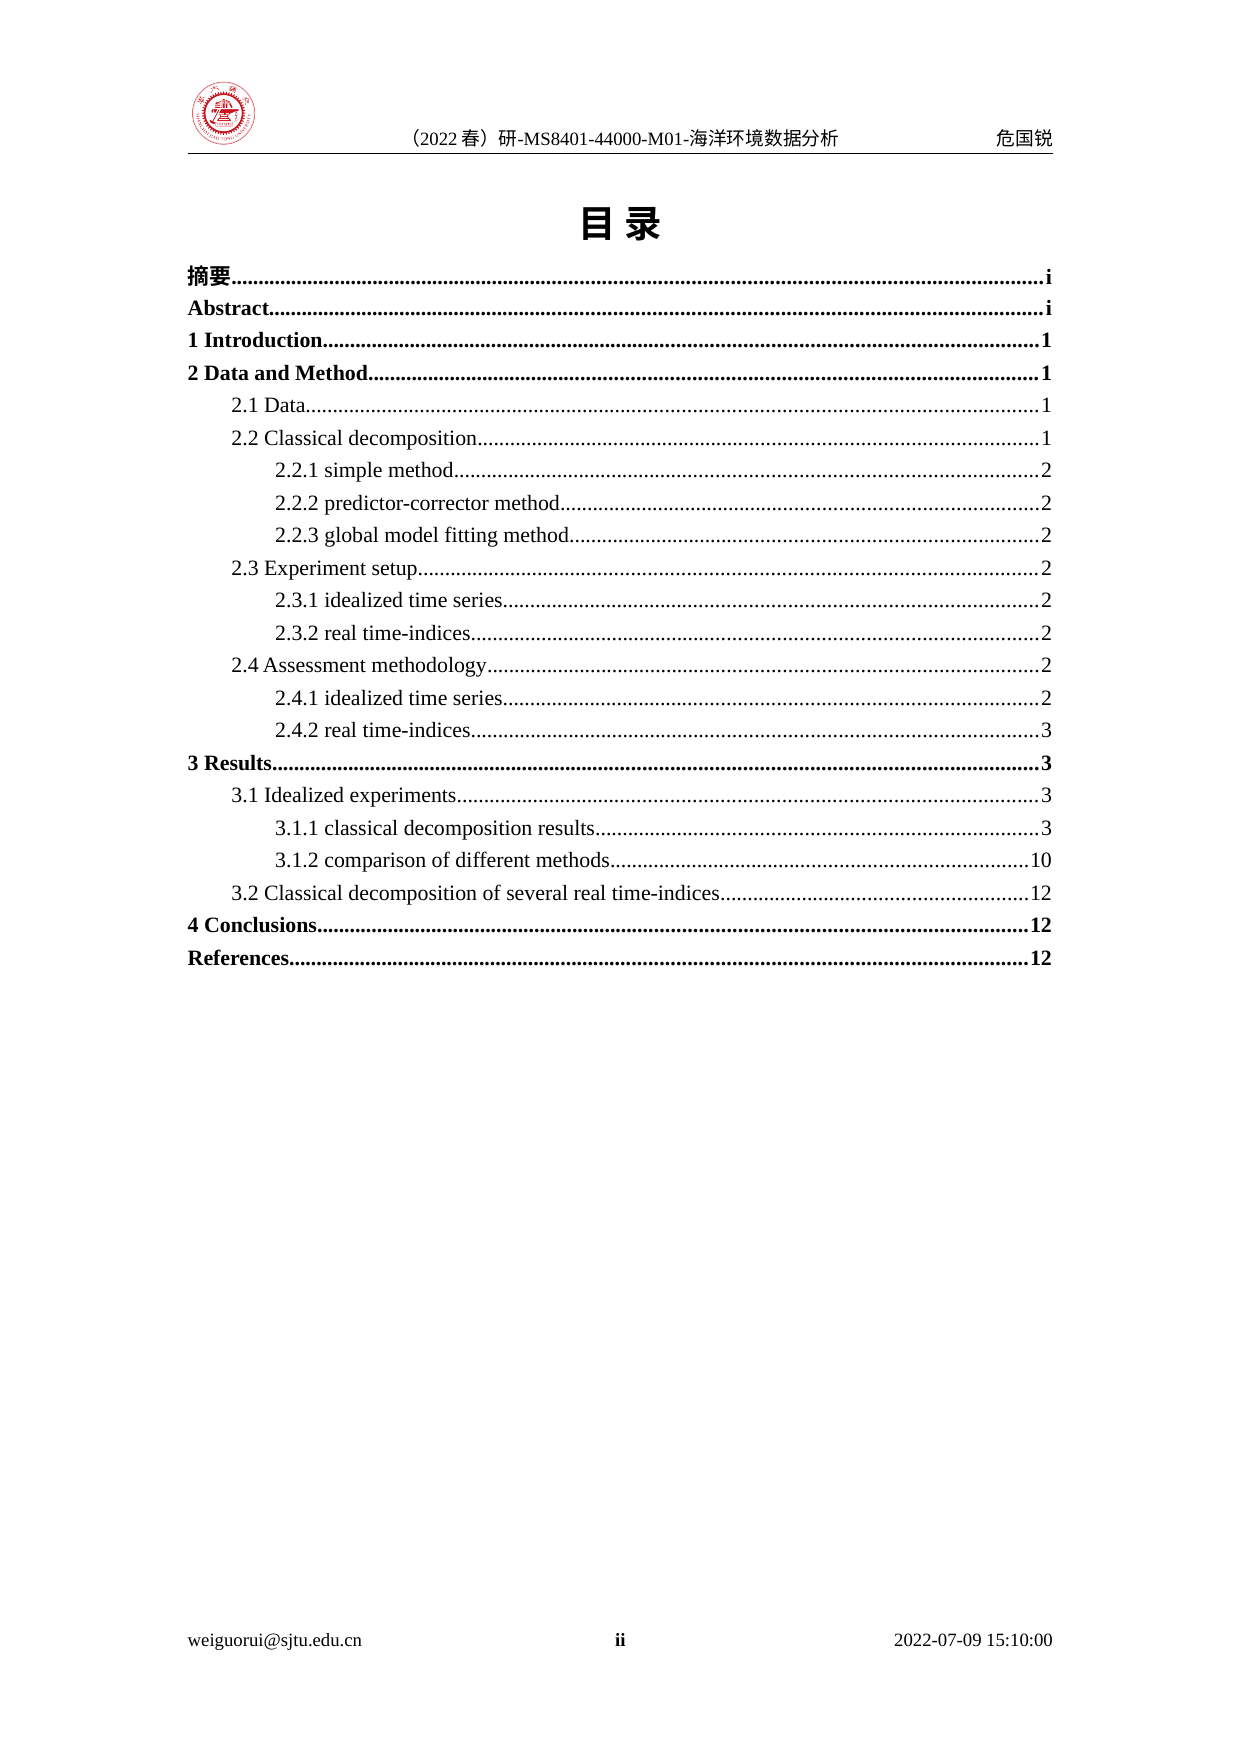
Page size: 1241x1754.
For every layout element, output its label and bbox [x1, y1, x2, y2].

picture [188, 77, 259, 148]
